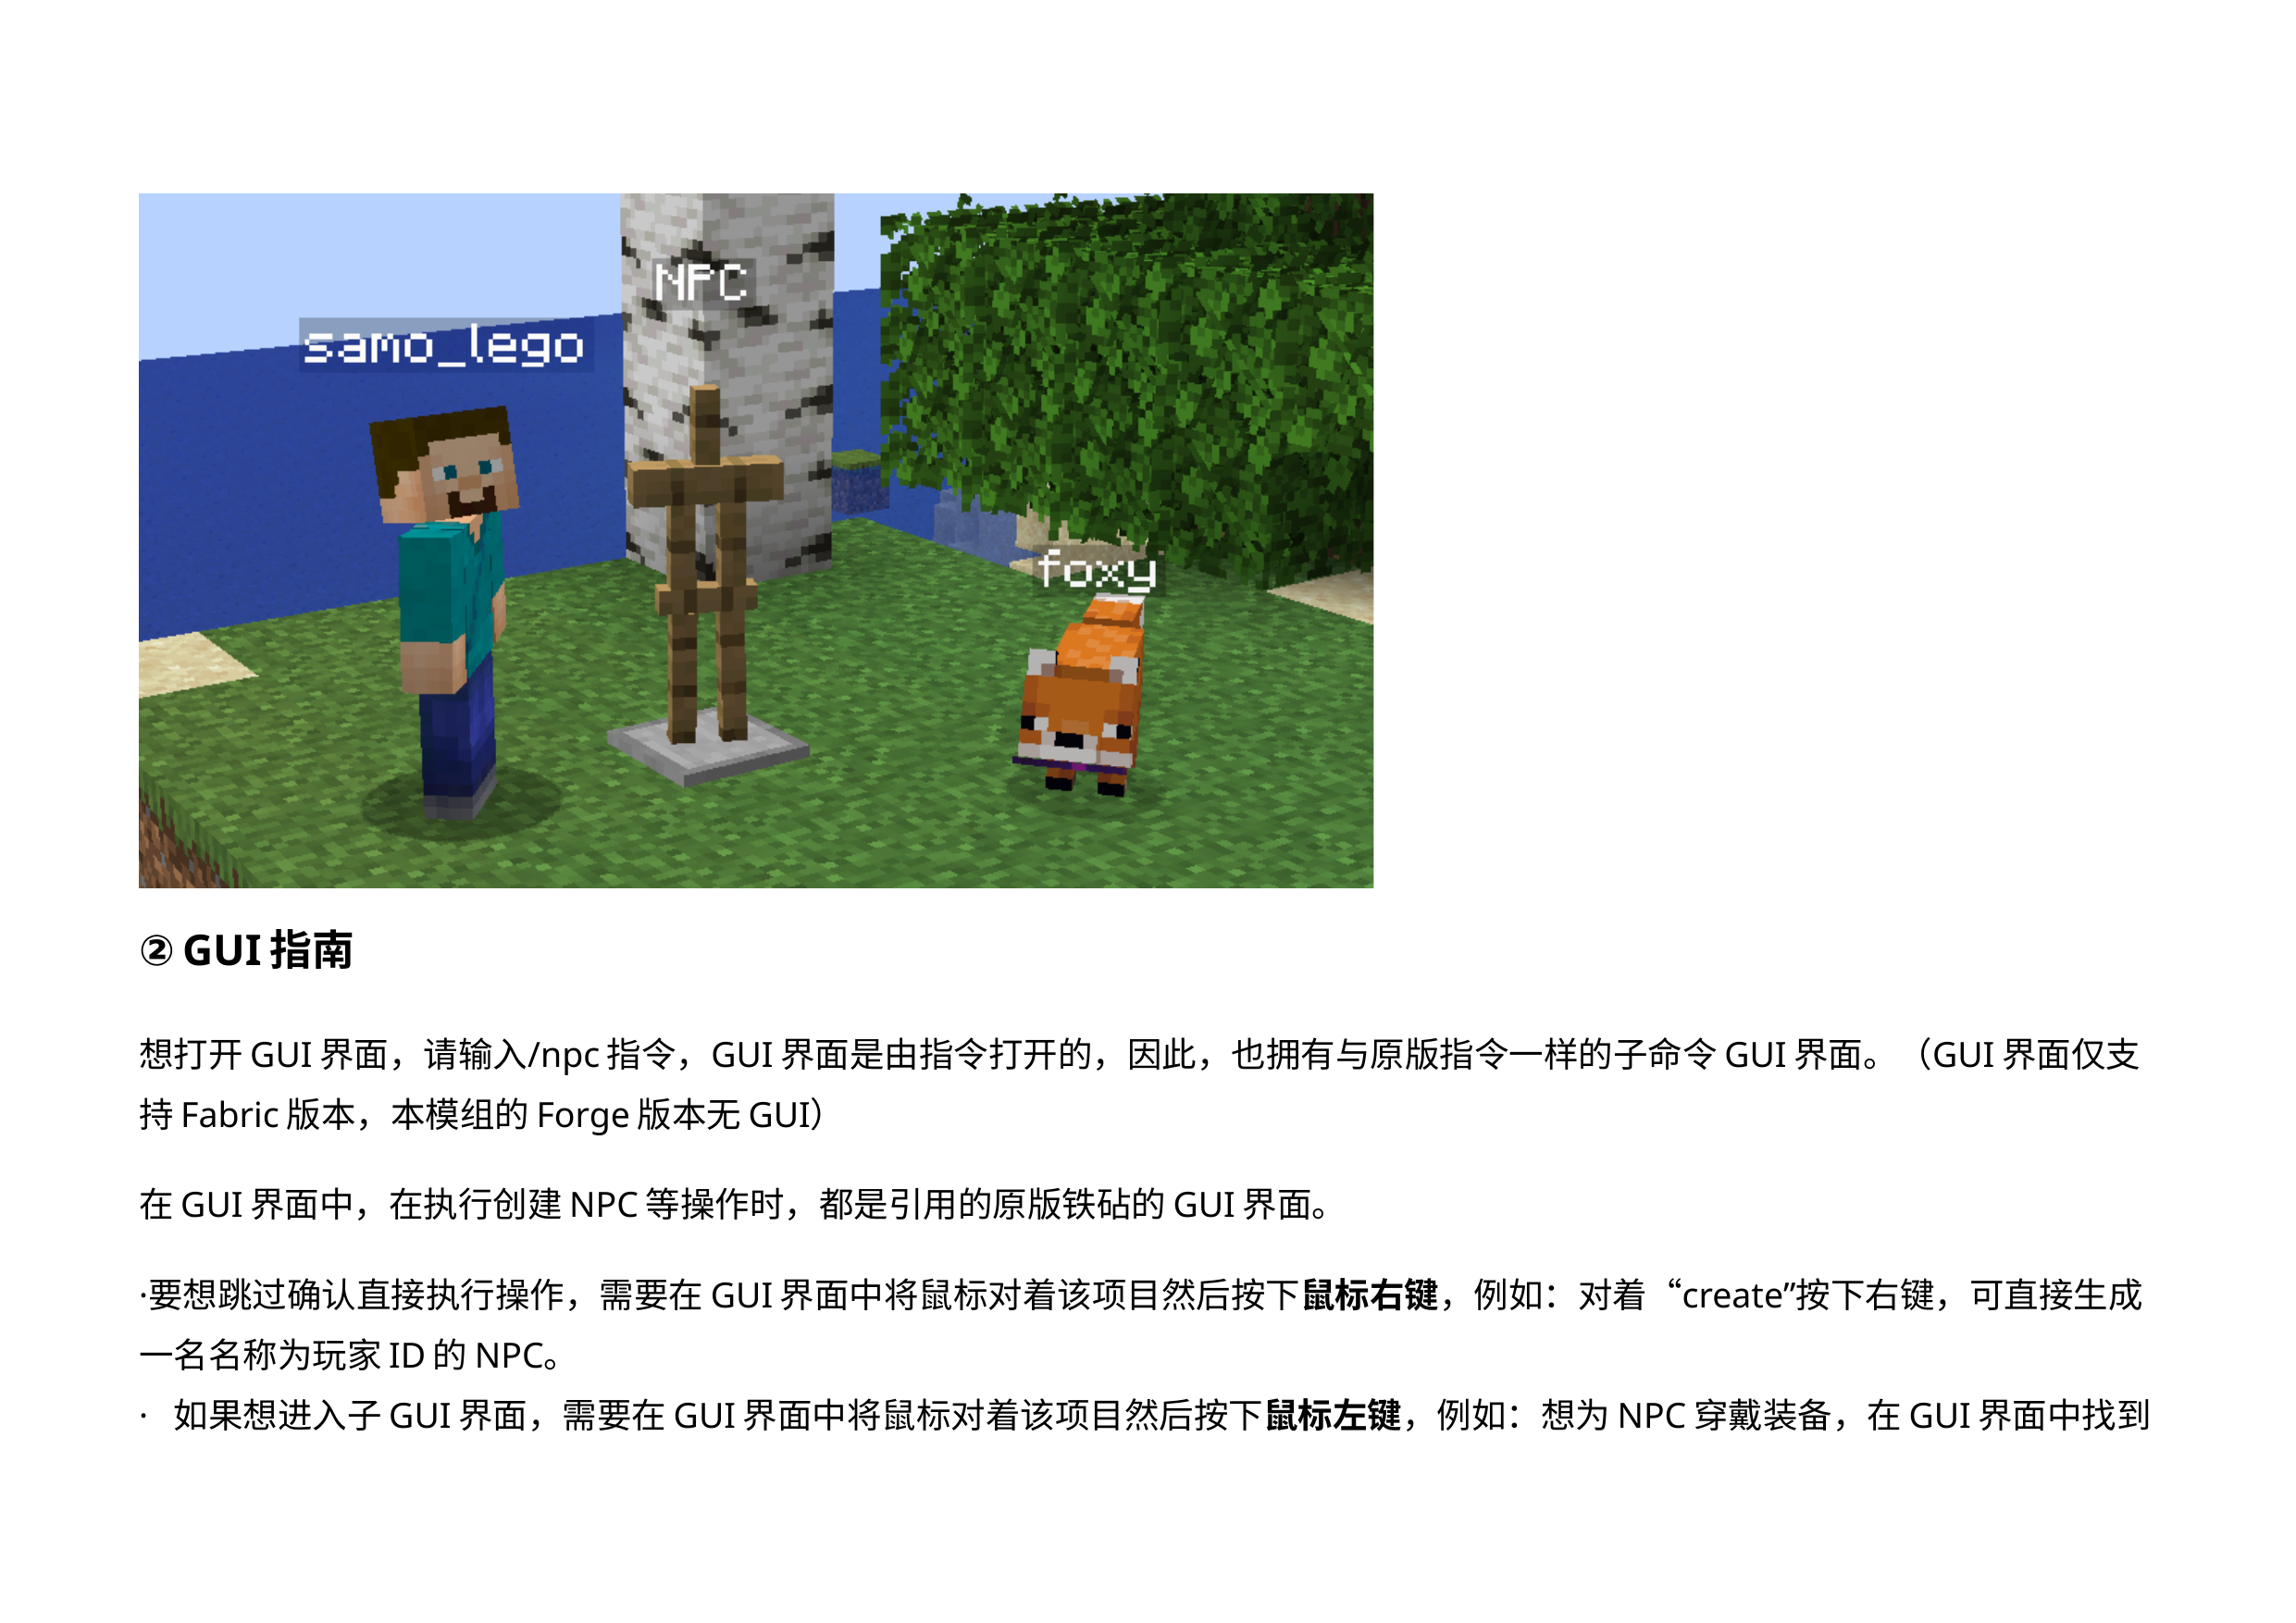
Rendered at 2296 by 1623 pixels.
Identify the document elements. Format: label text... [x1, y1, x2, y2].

list GUI指南 [139, 901, 2156, 992]
text ·要想跳过确认直接执行操作，需要在GUI界面中将鼠标对着该项目然后按下鼠标右键，例如：对着“create”按下右键，可直接生成一名名称为玩家ID的NPC。 [139, 1262, 2156, 1382]
picture [139, 193, 1374, 888]
text 想打开GUI界面，请输入/npc指令，GUI界面是由指令打开的，因此，也拥有与原版指令一样的子命令GUI界面。（GUI界面仅支持Fabric版本，本模组的Forge版本无GUI） [139, 1022, 2156, 1142]
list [139, 1382, 2156, 1443]
text 在GUI界面中，在执行创建NPC等操作时，都是引用的原版铁砧的GUI界面。 [139, 1172, 2156, 1233]
